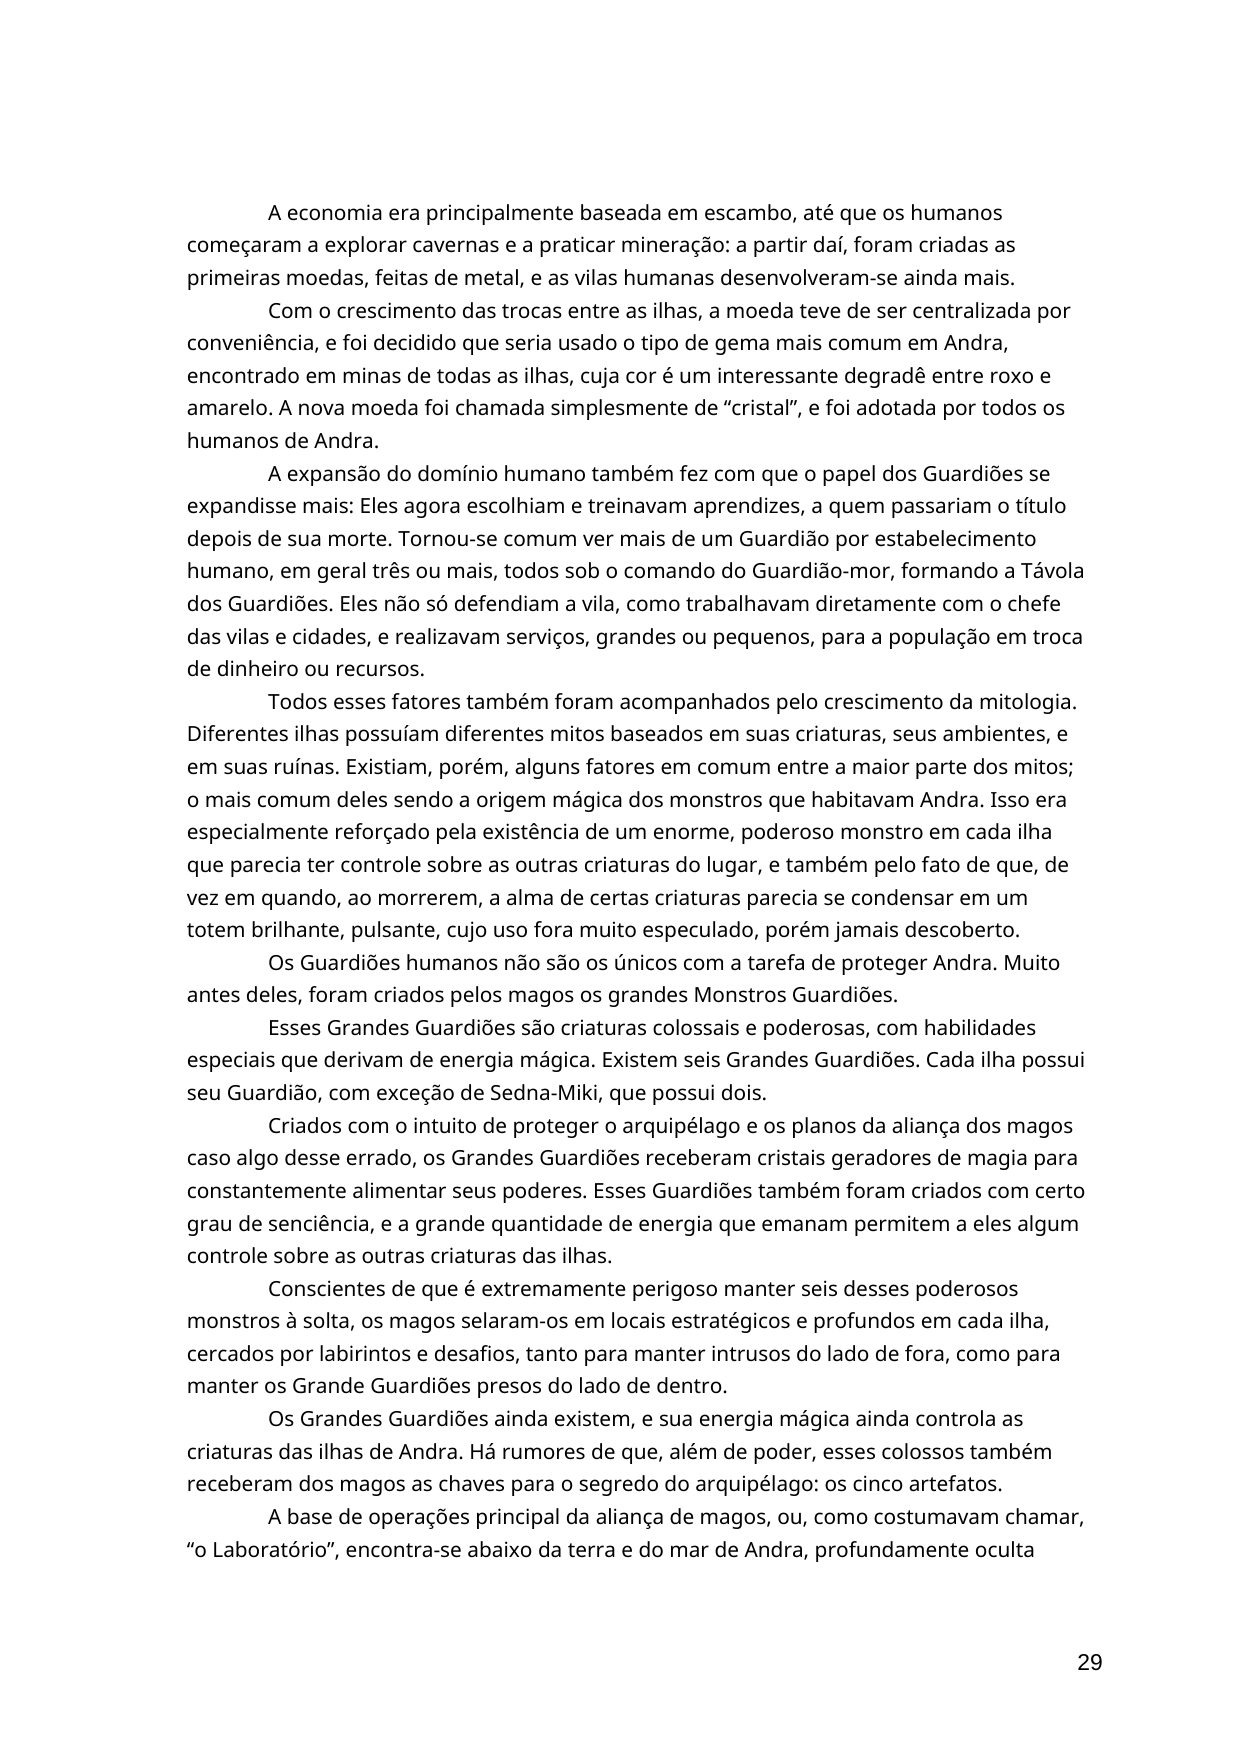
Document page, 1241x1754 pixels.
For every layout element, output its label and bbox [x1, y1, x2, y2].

table_cell [166, 177, 1091, 1584]
